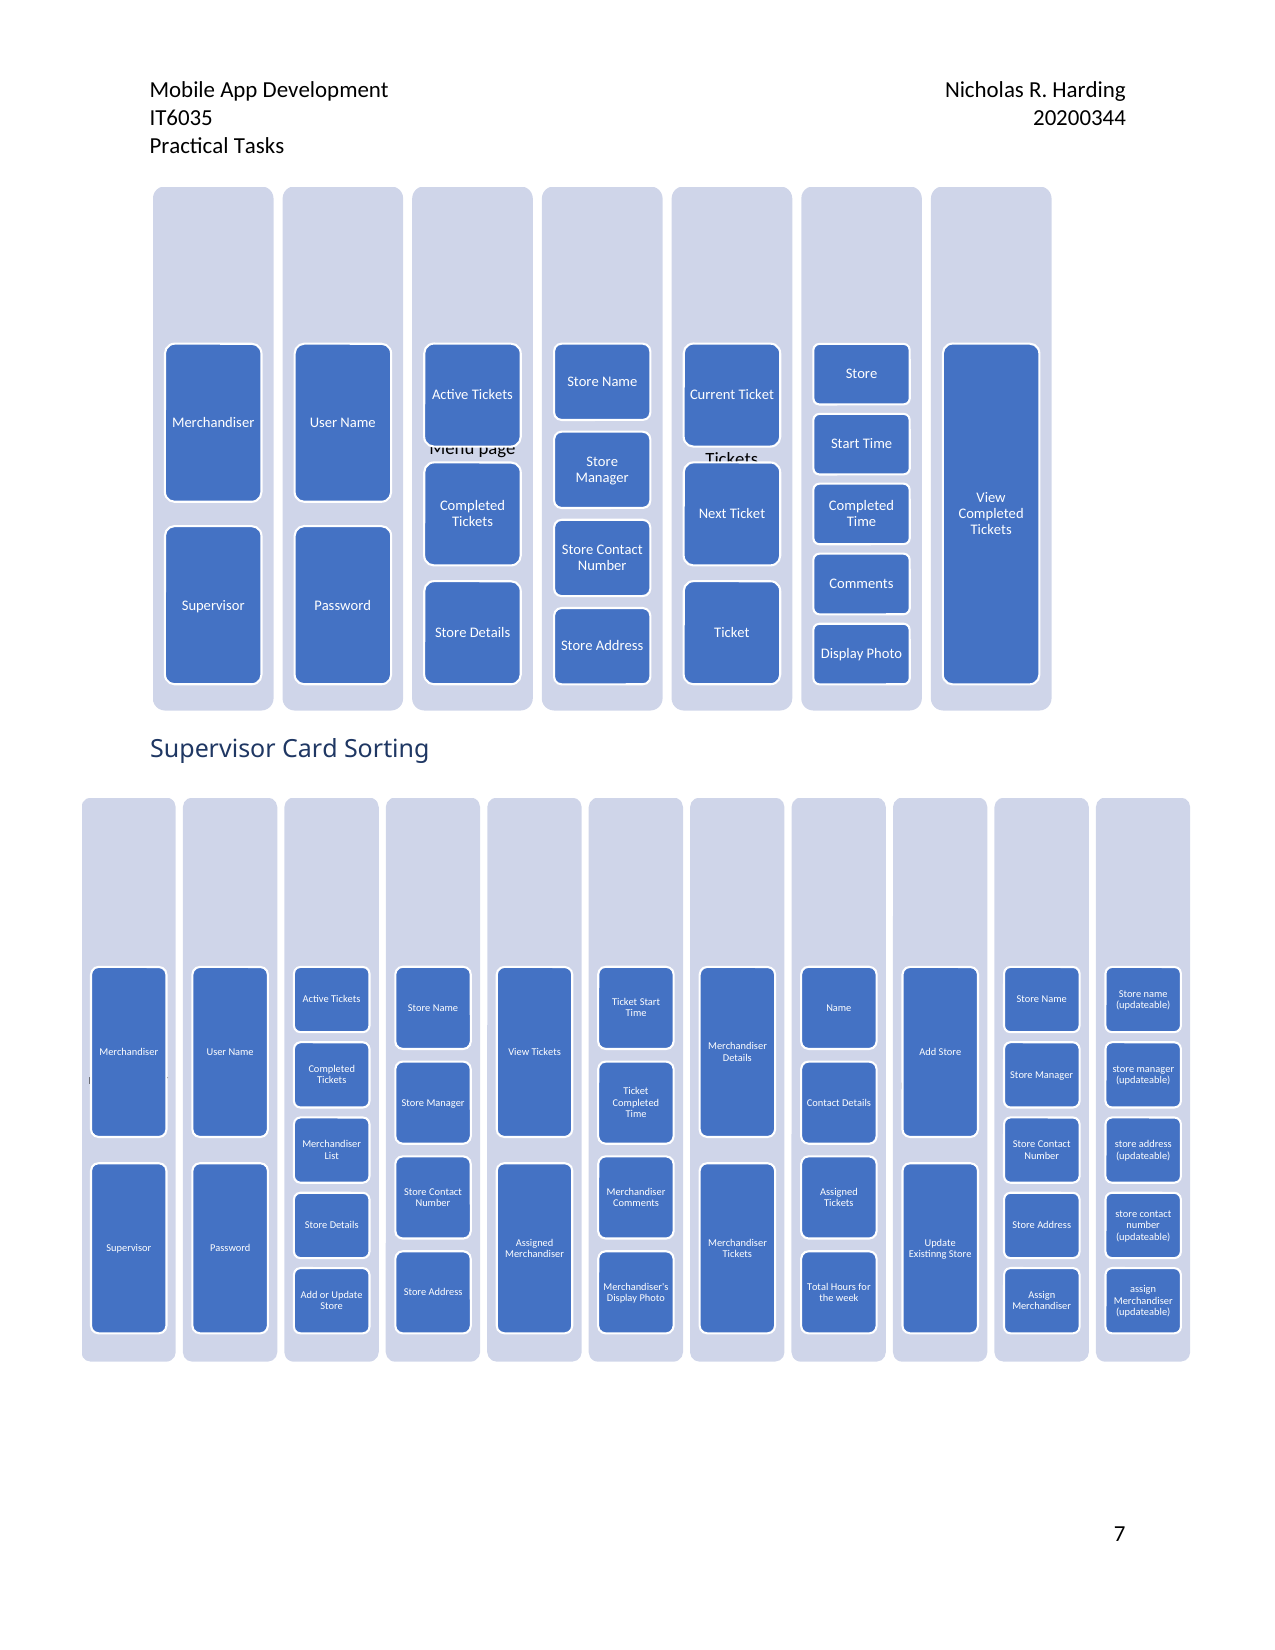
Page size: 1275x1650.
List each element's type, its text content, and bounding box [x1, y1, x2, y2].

subtitle Supervisor Card Sorting [150, 731, 1125, 765]
